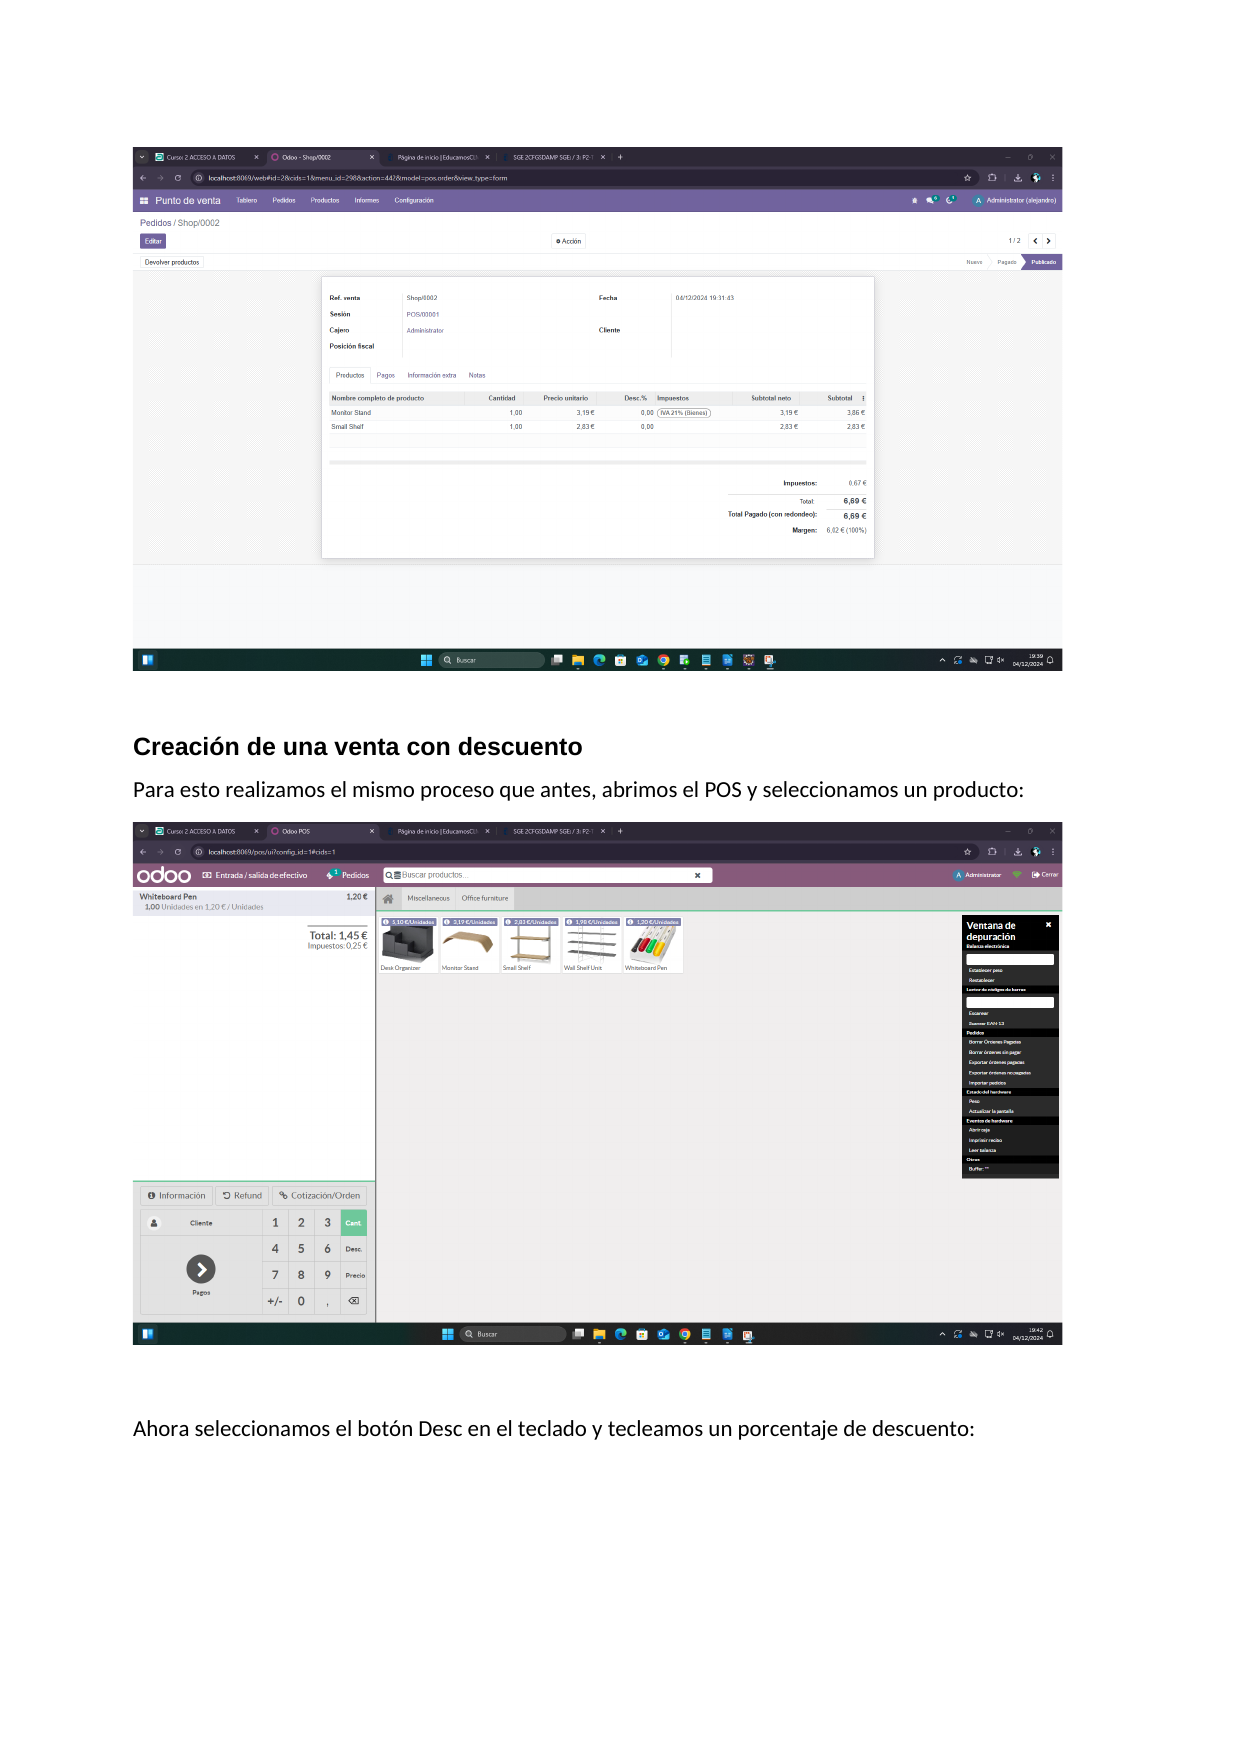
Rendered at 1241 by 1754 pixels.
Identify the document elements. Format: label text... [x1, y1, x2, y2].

picture [132, 822, 1063, 1345]
subtitle Creación de una venta con descuento [133, 732, 1062, 760]
text Ahora seleccionamos el botón Desc en el teclado y tecleamos un porcentaje de descuento: [133, 1414, 1062, 1442]
text Para esto realizamos el mismo proceso que antes, abrimos el POS y seleccionamos un producto: [133, 775, 1062, 803]
picture [132, 147, 1063, 671]
